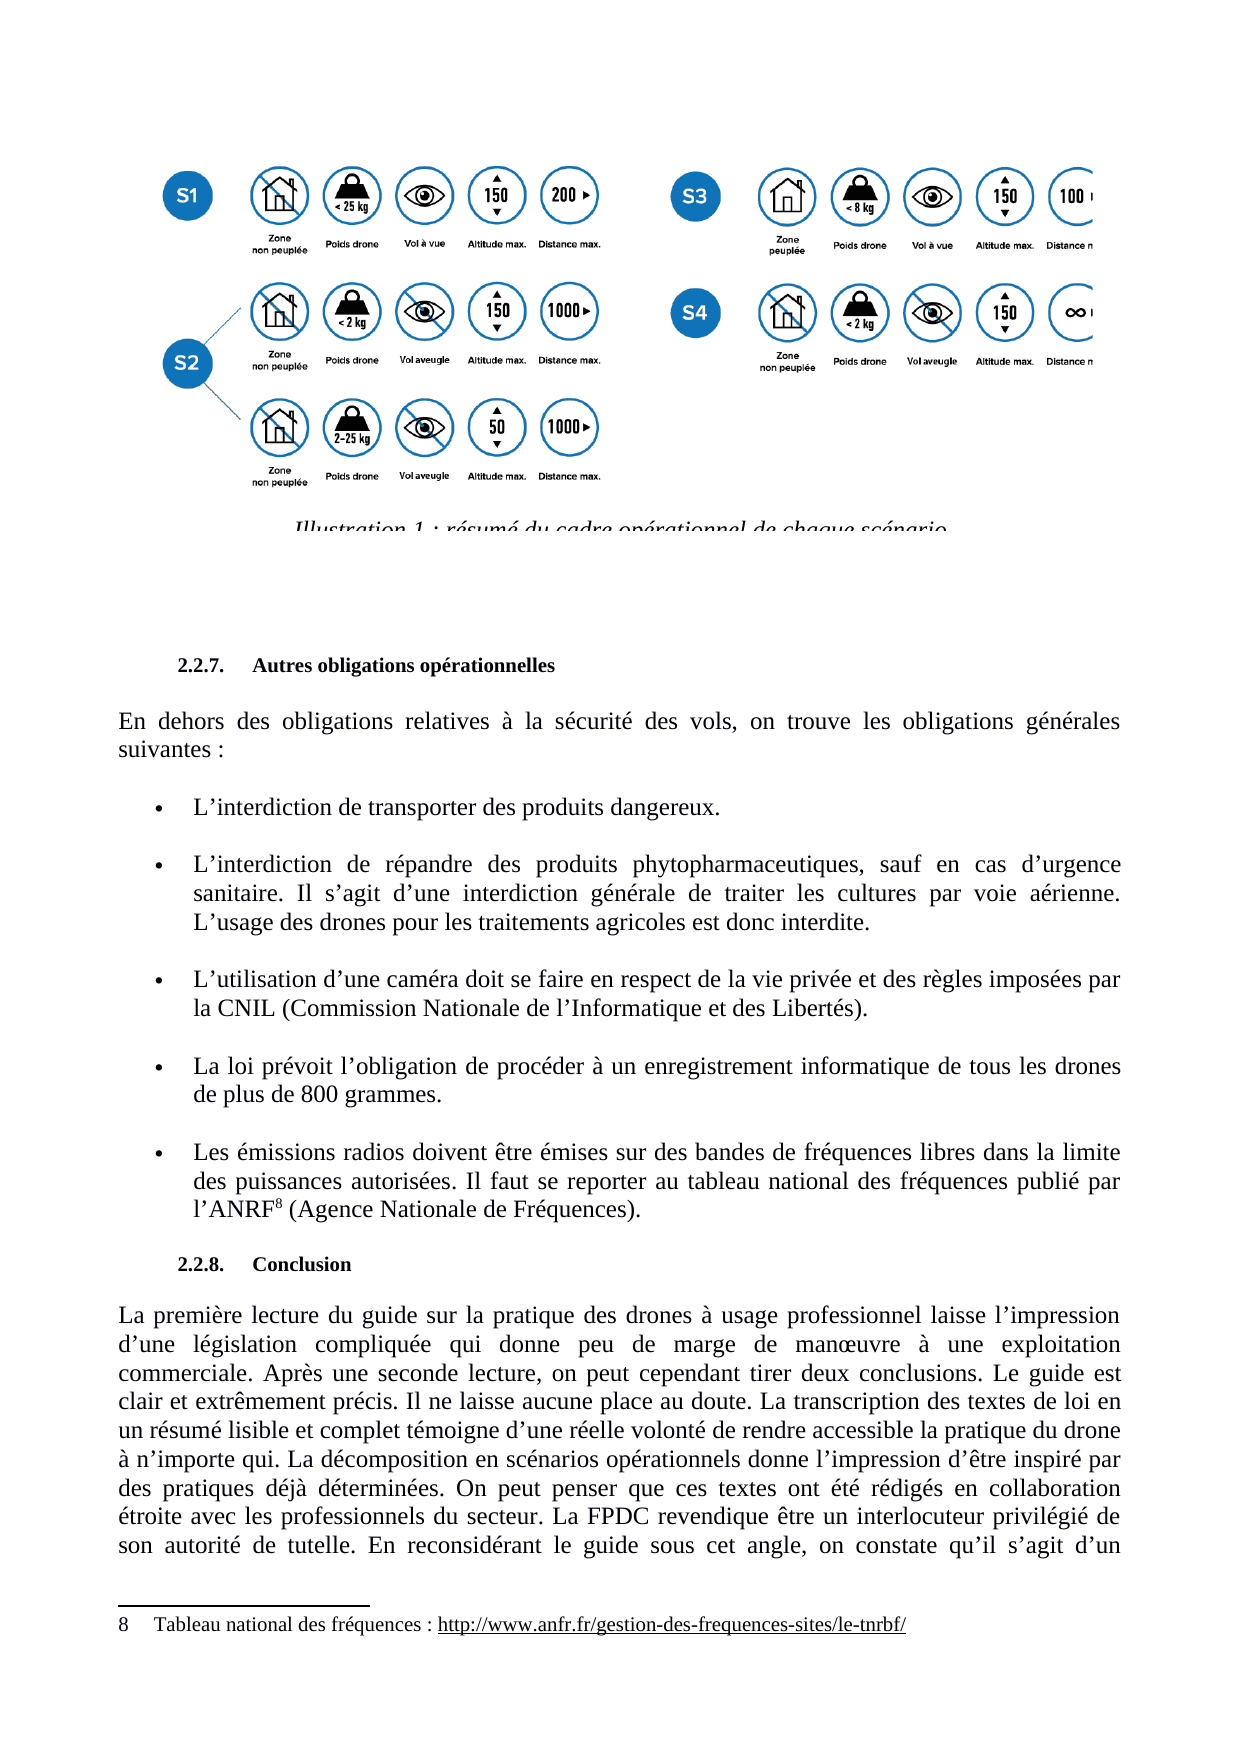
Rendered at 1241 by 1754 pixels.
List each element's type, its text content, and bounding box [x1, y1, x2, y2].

subtitle Autres obligations opérationnelles [177, 653, 1122, 677]
picture [162, 138, 1093, 515]
list La loi prévoit l’obligation de procéder à un enregistrement informatique de tous les drones de plus de 800 grammes. [156, 1051, 1122, 1108]
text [118, 1300, 1122, 1559]
list L’interdiction de transporter des produits dangereux. [156, 792, 1122, 821]
list L’interdiction de répandre des produits phytopharmaceutiques, sauf en cas d’urgence sanitaire. Il s’agit d’une interdiction générale de traiter les cultures par voie aérienne. L’usage des drones pour les traitements agricoles est donc interdite. [156, 849, 1122, 936]
list Les émissions radios doivent être émises sur des bandes de fréquences libres dans la limite des puissances autorisées. Il faut se reporter au tableau national des fréquences publié par l’ANRF (Agence Nationale de Fréquences). [156, 1137, 1122, 1223]
subtitle Conclusion [177, 1252, 1122, 1276]
list L’utilisation d’une caméra doit se faire en respect de la vie privée et des règles imposées par la CNIL (Commission Nationale de l’Informatique et des Libertés). [156, 964, 1122, 1022]
text En dehors des obligations relatives à la sécurité des vols, on trouve les obligations générales suivantes : [118, 706, 1122, 763]
